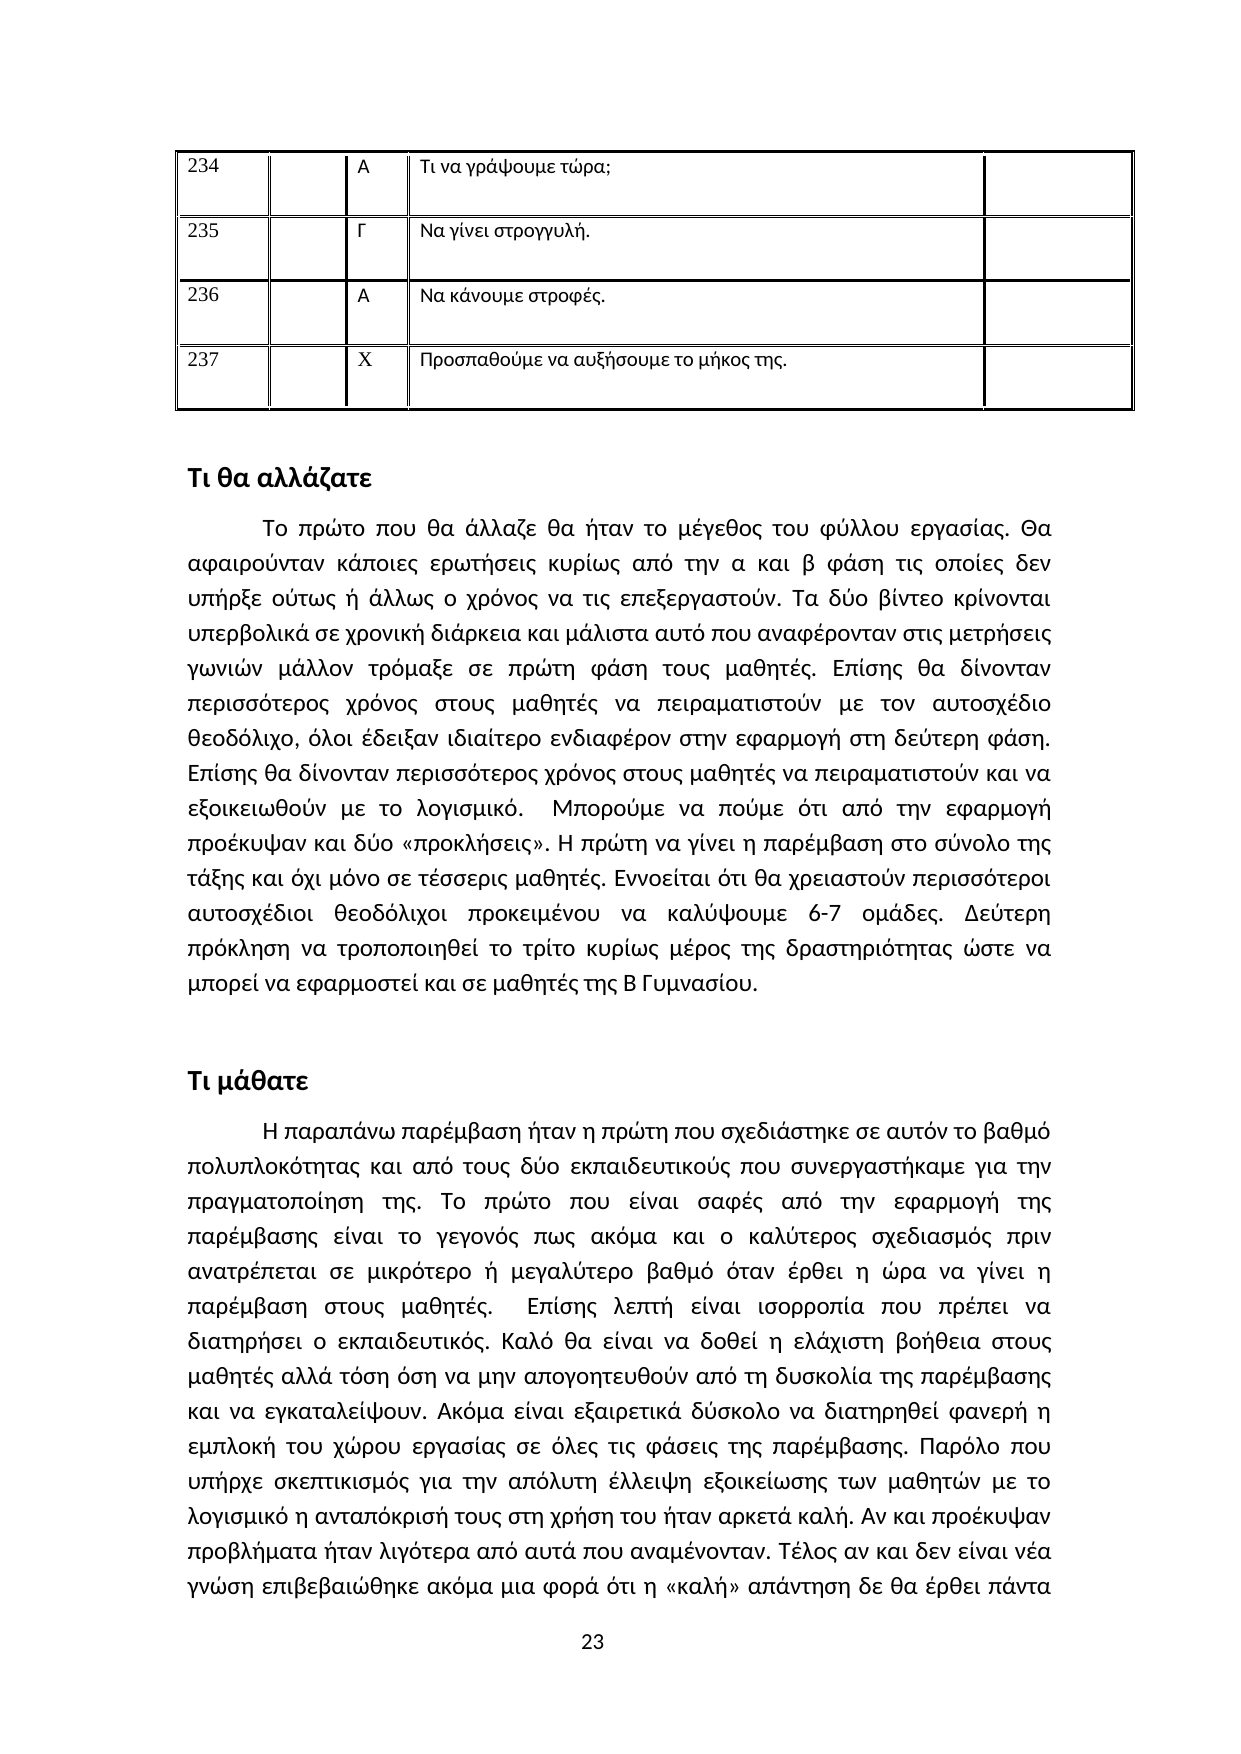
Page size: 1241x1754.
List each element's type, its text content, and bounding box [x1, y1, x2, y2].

table_cell Προσπαθούμε να αυξήσουμε το μήκος της. [409, 347, 984, 408]
text Το πρώτο που θα άλλαζε θα ήταν το μέγεθος του φύλλου εργασίας. Θα αφαιρούνταν κάποιες ερωτήσεις κυρίως από την α και β φάση τις οποίες δεν υπήρξε ούτως ή άλλως ο χρόνος να τις επεξεργαστούν. Τα δύο βίντεο κρίνονται υπερβολικά σε χρονική διάρκεια και μάλιστα αυτό που αναφέρονταν στις μετρήσεις γωνιών μάλλον τρόμαξε σε πρώτη φάση τους μαθητές. Επίσης θα δίνονταν περισσότερος χρόνος στους μαθητές να πειραματιστούν με τον αυτοσχέδιο θεοδόλιχο, όλοι έδειξαν ιδιαίτερο ενδιαφέρον στην εφαρμογή στη δεύτερη φάση. Επίσης θα δίνονταν περισσότερος χρόνος στους μαθητές να πειραματιστούν και να εξοικειωθούν με το λογισμικό. Μπορούμε να πούμε ότι από την εφαρμογή προέκυψαν και δύο «προκλήσεις». Η πρώτη να γίνει η παρέμβαση στο σύνολο της τάξης και όχι μόνο σε τέσσερις μαθητές. Εννοείται ότι θα χρειαστούν περισσότεροι αυτοσχέδιοι θεοδόλιχοι προκειμένου να καλύψουμε 6-7 ομάδες. Δεύτερη πρόκληση να τροποποιηθεί το τρίτο κυρίως μέρος της δραστηριότητας ώστε να μπορεί να εφαρμοστεί και σε μαθητές της Β Γυμνασίου. [187, 512, 1053, 998]
table_cell [986, 215, 1132, 279]
table_cell [271, 282, 345, 343]
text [187, 1116, 1053, 1601]
table_cell Χ [346, 347, 408, 408]
table_cell [984, 153, 1131, 214]
table_cell Α [348, 282, 407, 343]
table_cell Α [346, 153, 408, 214]
table_cell Τι να γράψουμε τώρα; [409, 152, 984, 214]
table_cell 236 [178, 279, 268, 343]
table_cell Γ [348, 218, 407, 279]
text Τι μάθατε [187, 1062, 1053, 1098]
table_cell [271, 218, 345, 279]
table_cell Να γίνει στρογγυλή. [410, 218, 983, 279]
table_cell 234 [178, 153, 269, 214]
table_cell [986, 279, 1131, 343]
table_cell 235 [178, 215, 268, 279]
text Τι θα αλλάζατε [187, 459, 1053, 494]
table_cell 237 [178, 344, 269, 408]
table_cell [270, 347, 346, 408]
table_cell Να κάνουμε στροφές. [410, 282, 983, 343]
table_cell [984, 344, 1132, 408]
table_cell [270, 153, 346, 214]
